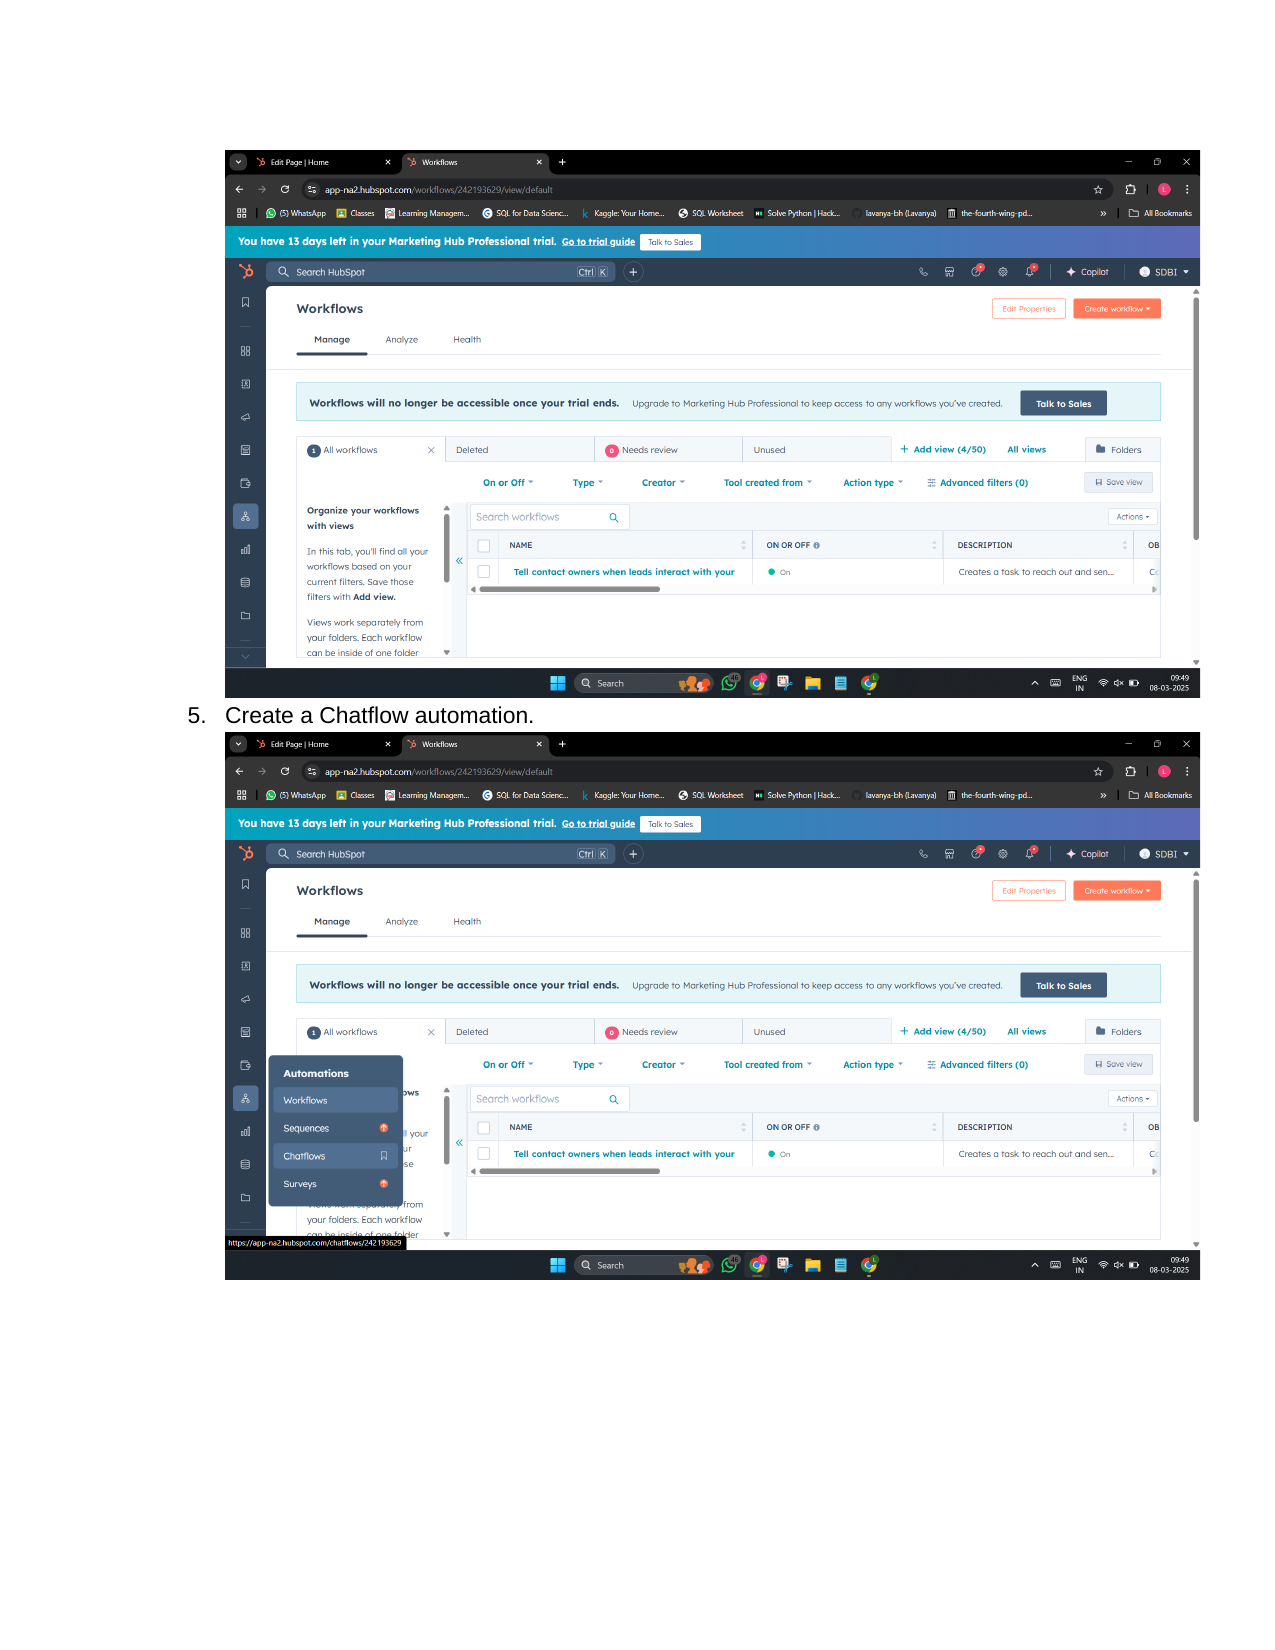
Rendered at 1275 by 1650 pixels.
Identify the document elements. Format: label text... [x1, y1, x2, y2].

picture [225, 150, 1200, 698]
picture [225, 732, 1200, 1280]
list Create a Chatflow automation. [187, 702, 1125, 728]
